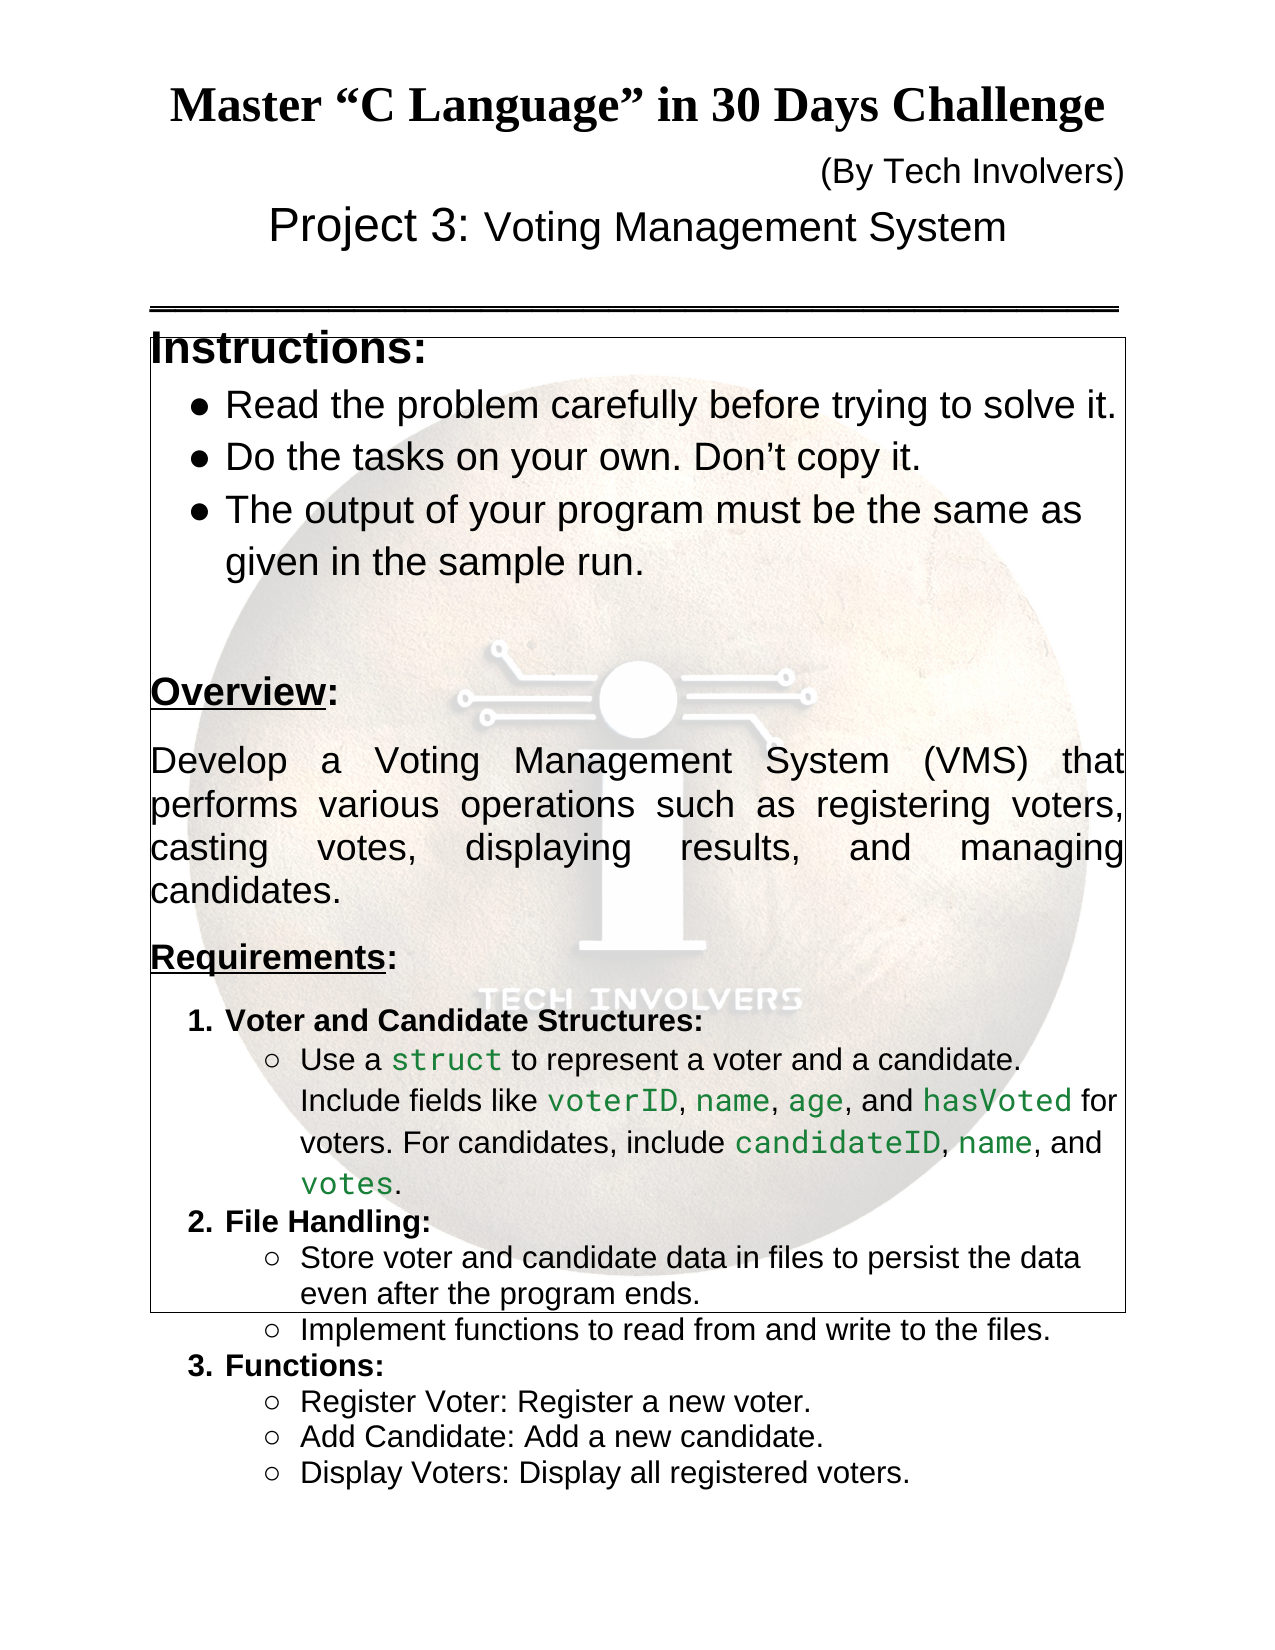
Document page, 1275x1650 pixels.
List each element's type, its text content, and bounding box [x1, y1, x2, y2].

list Register Voter: Register a new voter. [262, 1383, 1125, 1418]
list Implement functions to read from and write to the files. [262, 1311, 1125, 1347]
list Voter and Candidate Structures: [187, 1002, 1125, 1038]
text Develop a Voting Management System (VMS) that performs various operations such as registering voters, casting votes, displaying results, and managing candidates. [150, 739, 1125, 911]
list Use a struct to represent a voter and a candidate. Include fields like voterID, name, age, and hasVoted for voters. For candidates, include candidateID, name, and votes. [262, 1038, 1125, 1203]
text Project 3: Voting Management System [150, 197, 1125, 252]
list File Handling: [187, 1203, 1125, 1239]
list Store voter and candidate data in files to persist the data even after the program ends. [262, 1239, 1125, 1311]
list Add Candidate: Add a new candidate. [262, 1418, 1125, 1454]
text ______________________________________ [150, 260, 1125, 313]
text (By Tech Involvers) [150, 150, 1125, 191]
list Functions: [187, 1347, 1125, 1383]
subtitle Overview: [150, 668, 1125, 714]
list Do the tasks on your own. Don’t copy it. [187, 433, 1125, 479]
subtitle Requirements: [150, 936, 1125, 977]
list The output of your program must be the same as given in the sample run. [187, 486, 1125, 584]
list Display Voters: Display all registered voters. [262, 1454, 1125, 1490]
list Read the problem carefully before trying to solve it. [187, 381, 1125, 427]
text Instructions: [150, 321, 1125, 373]
